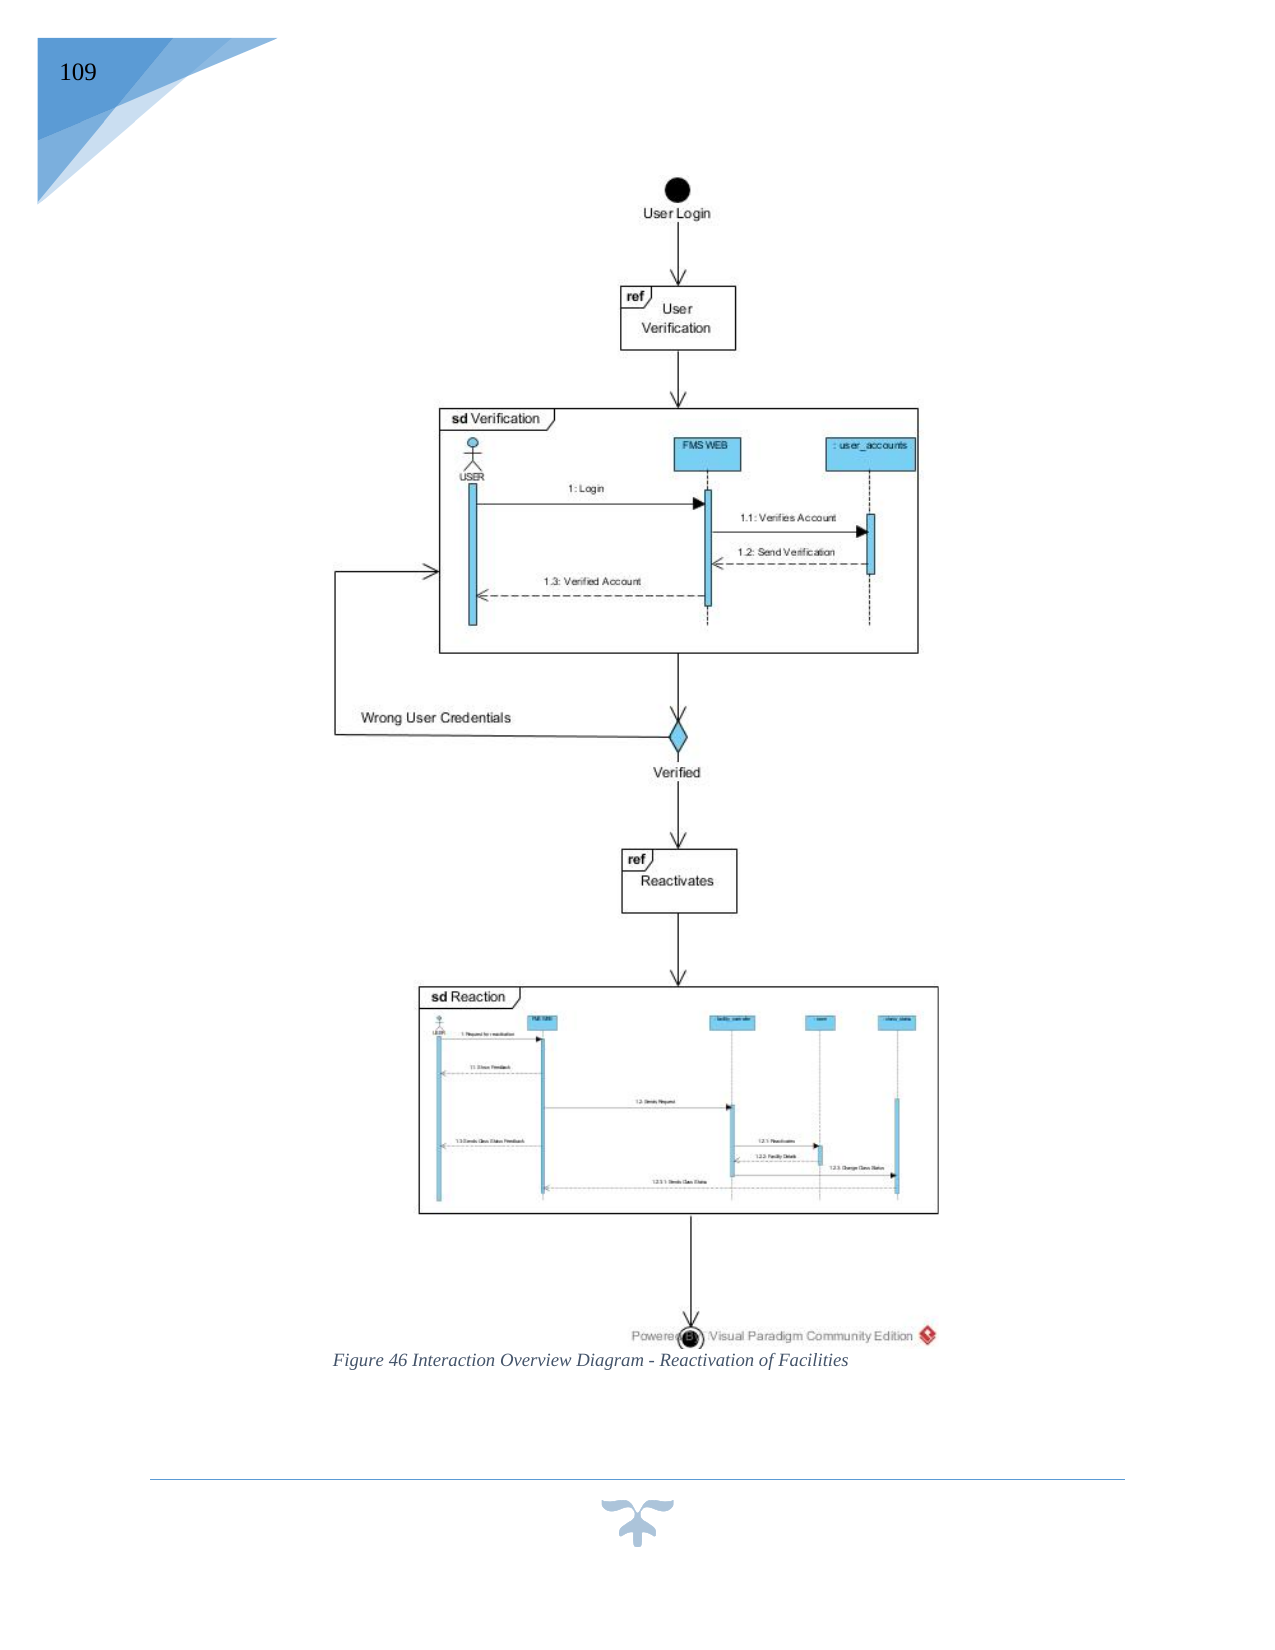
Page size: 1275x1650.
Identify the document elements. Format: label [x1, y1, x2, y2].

picture [37, 37, 279, 206]
picture [332, 175, 939, 1349]
